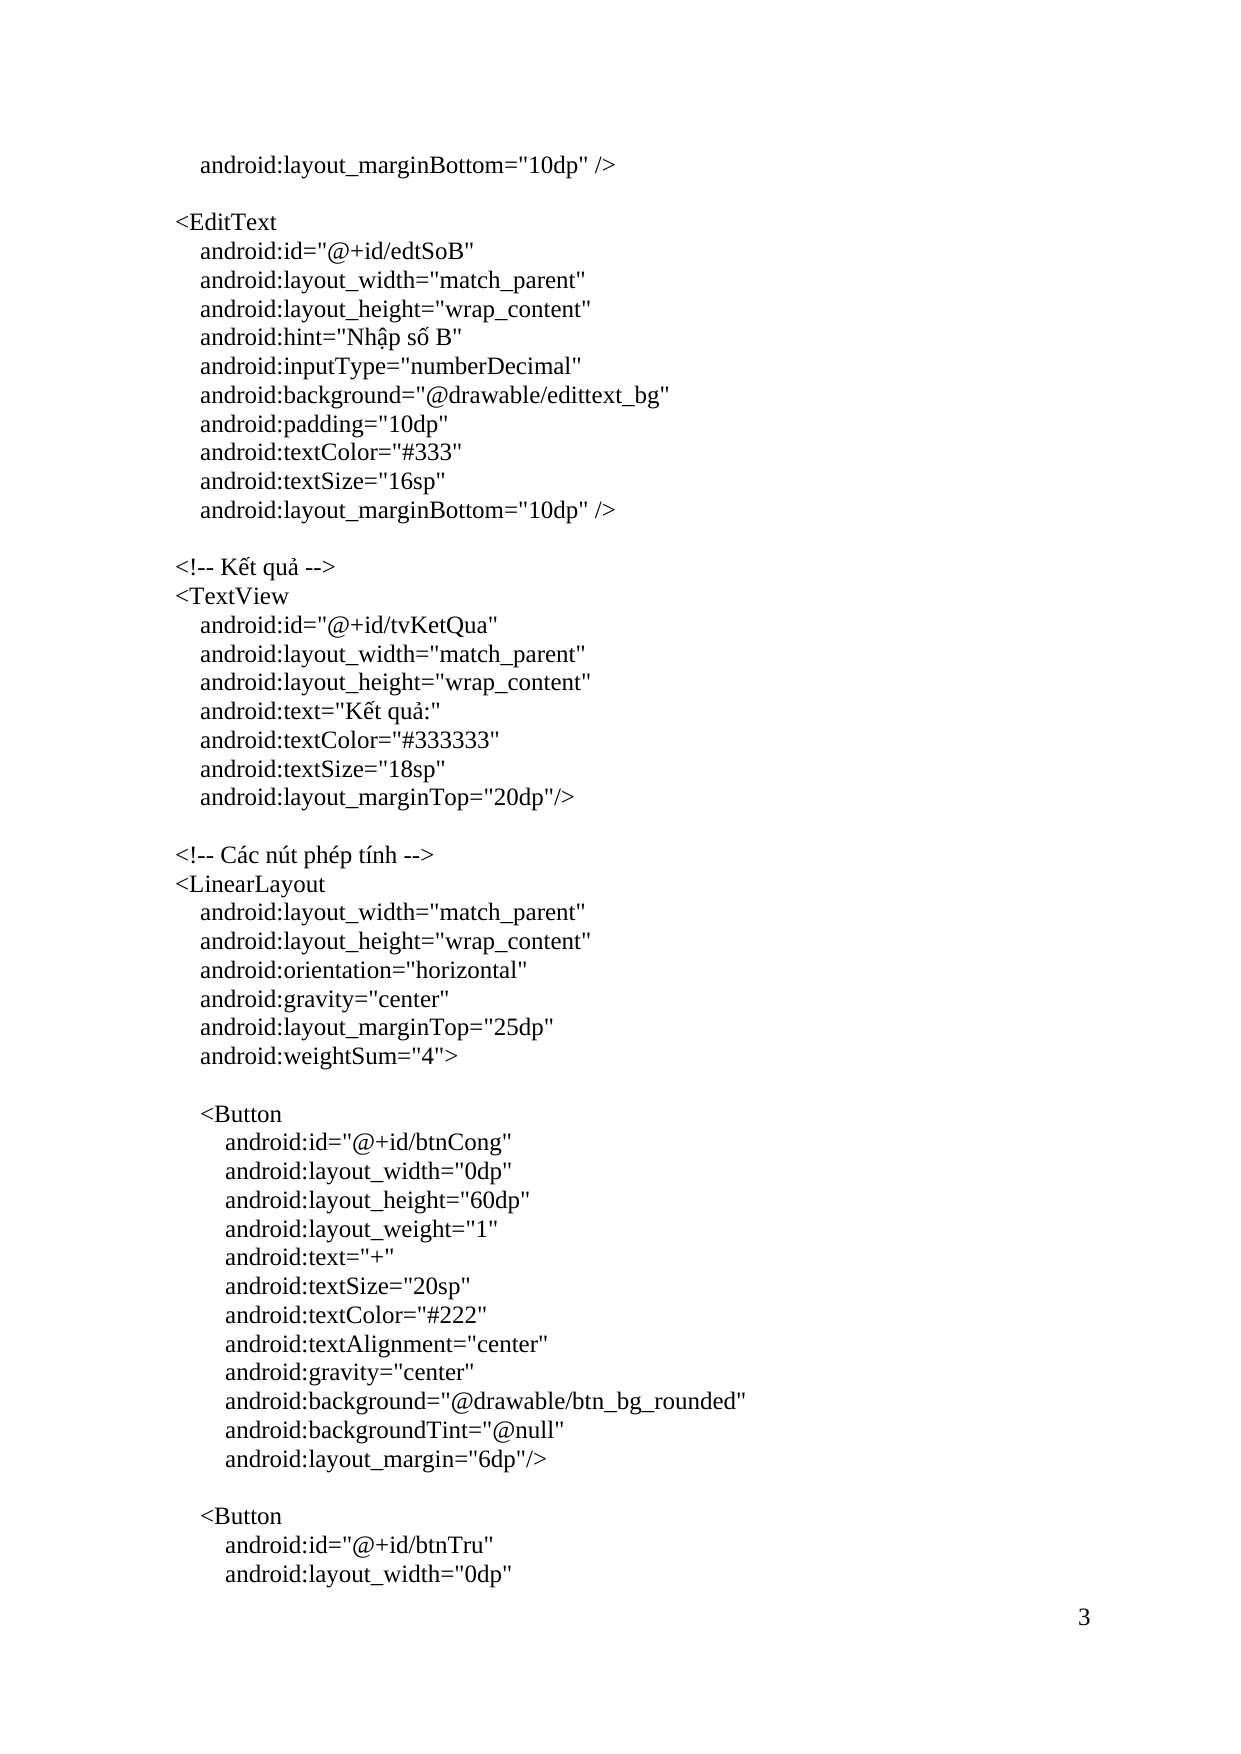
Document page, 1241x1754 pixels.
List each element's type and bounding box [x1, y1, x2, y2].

text [150, 150, 1090, 1587]
